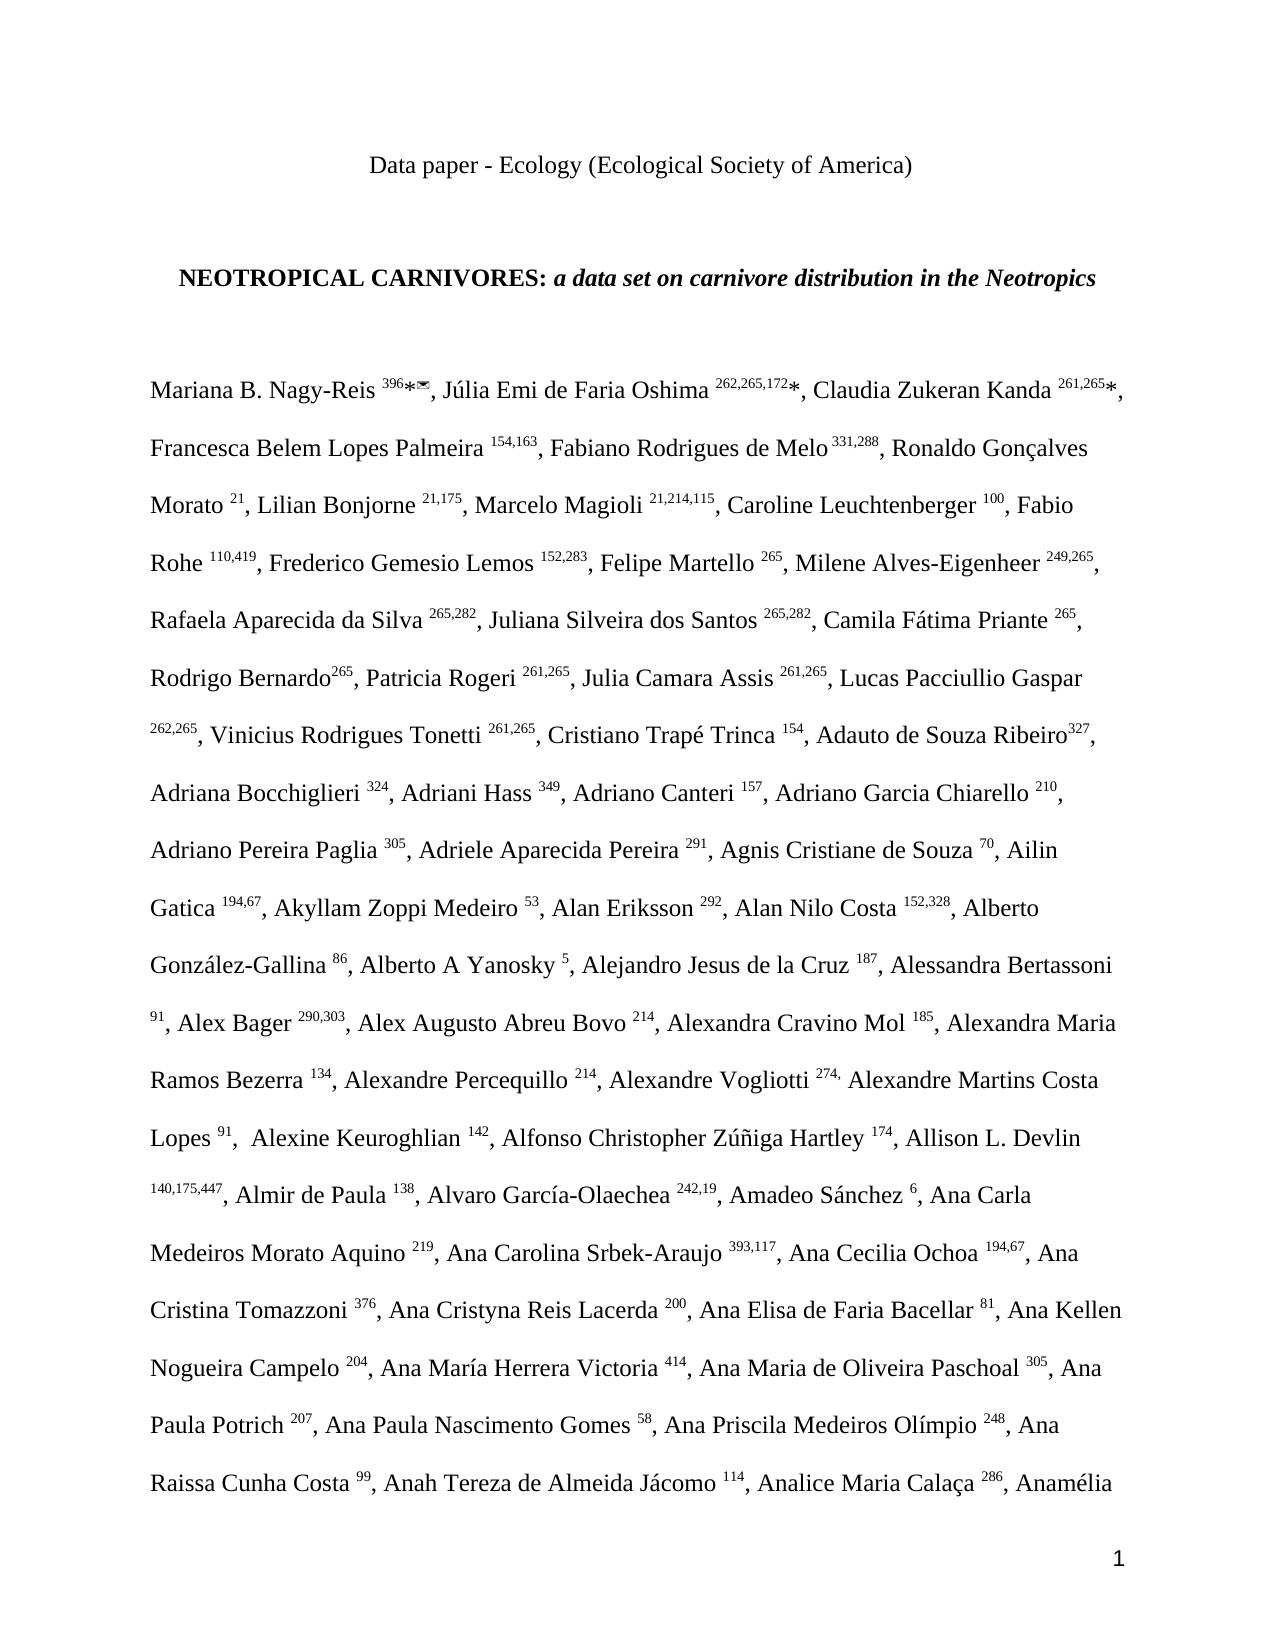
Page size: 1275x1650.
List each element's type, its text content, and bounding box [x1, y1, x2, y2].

text Data paper - Ecology (Ecological Society of America) [150, 150, 1125, 179]
text NEOTROPICAL CARNIVORES: a data set on carnivore distribution in the Neotropics [150, 263, 1125, 291]
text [150, 375, 1125, 1496]
